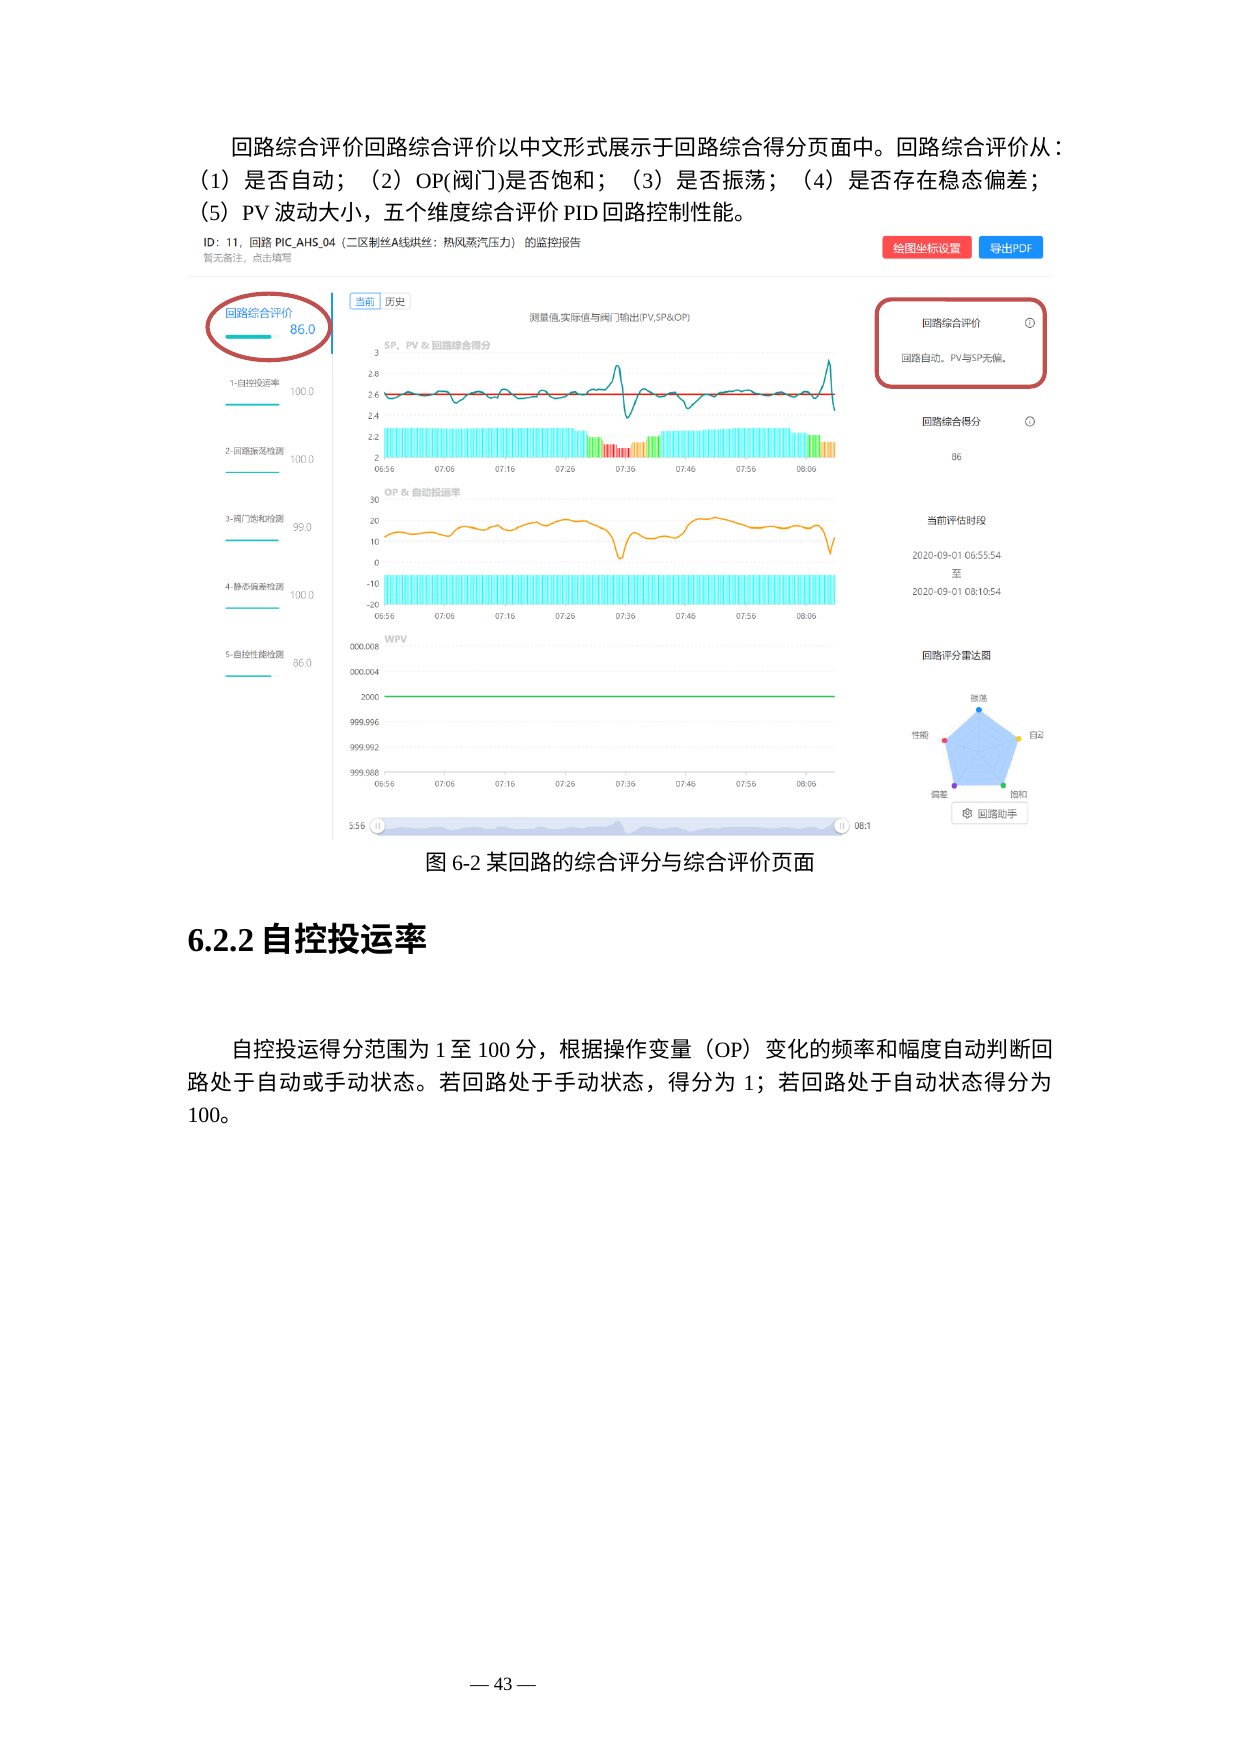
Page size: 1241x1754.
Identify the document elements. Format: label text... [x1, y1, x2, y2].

text 回路综合评价回路综合评价以中文形式展示于回路综合得分页面中。回路综合评价从：（1）是否自动；（2）OP(阀门)是否饱和；（3）是否振荡；（4）是否存在稳态偏差；（5）PV波动大小，五个维度综合评价PID回路控制性能。 [187, 130, 1053, 227]
picture [187, 227, 1053, 842]
text 图6-2 某回路的综合评分与综合评价页面 [187, 845, 1053, 877]
text 自控投运得分范围为1至100分，根据操作变量（OP）变化的频率和幅度自动判断回路处于自动或手动状态。若回路处于手动状态，得分为1；若回路处于自动状态得分为100。 [187, 1032, 1053, 1129]
subtitle 6.2.2自控投运率 [187, 904, 1053, 969]
